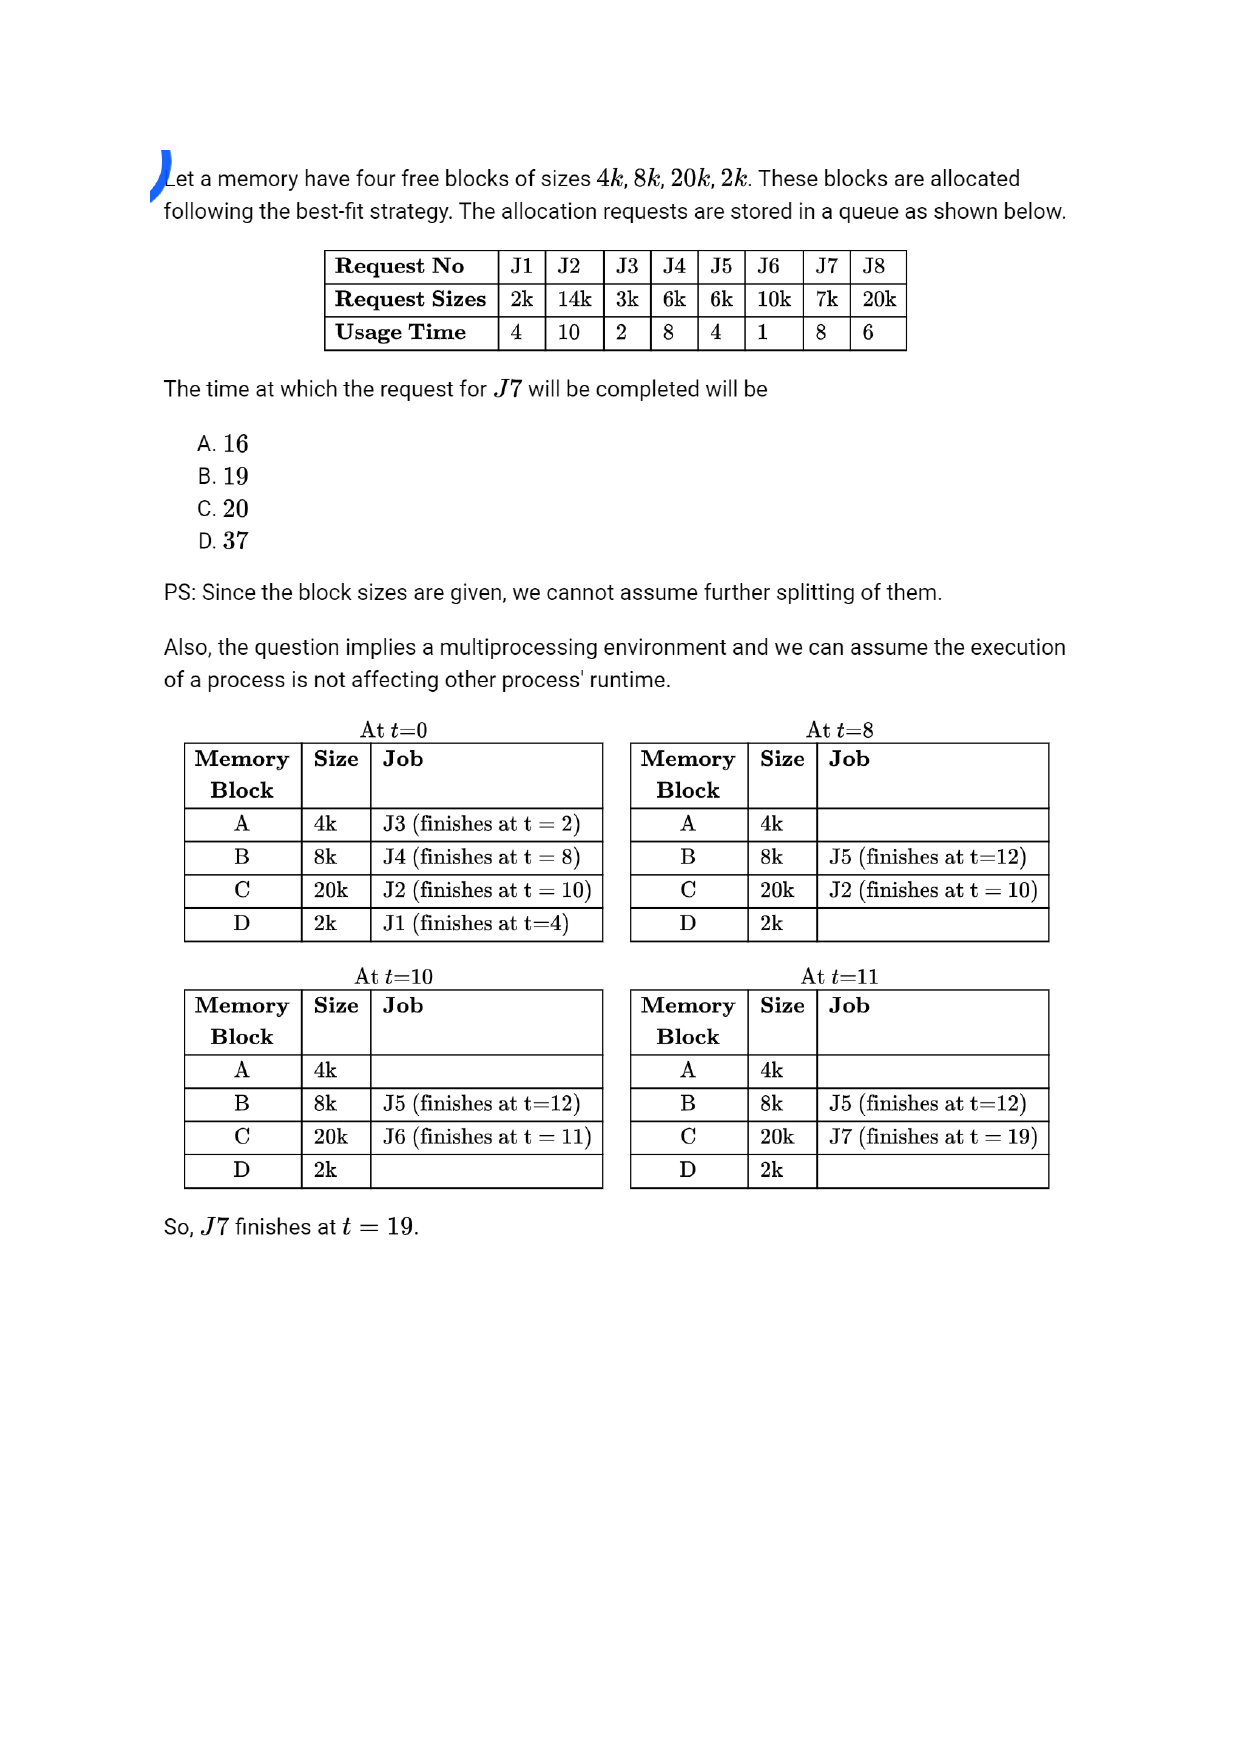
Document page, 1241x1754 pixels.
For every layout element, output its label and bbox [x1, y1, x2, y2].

picture [150, 565, 1091, 1249]
picture [150, 150, 1091, 563]
